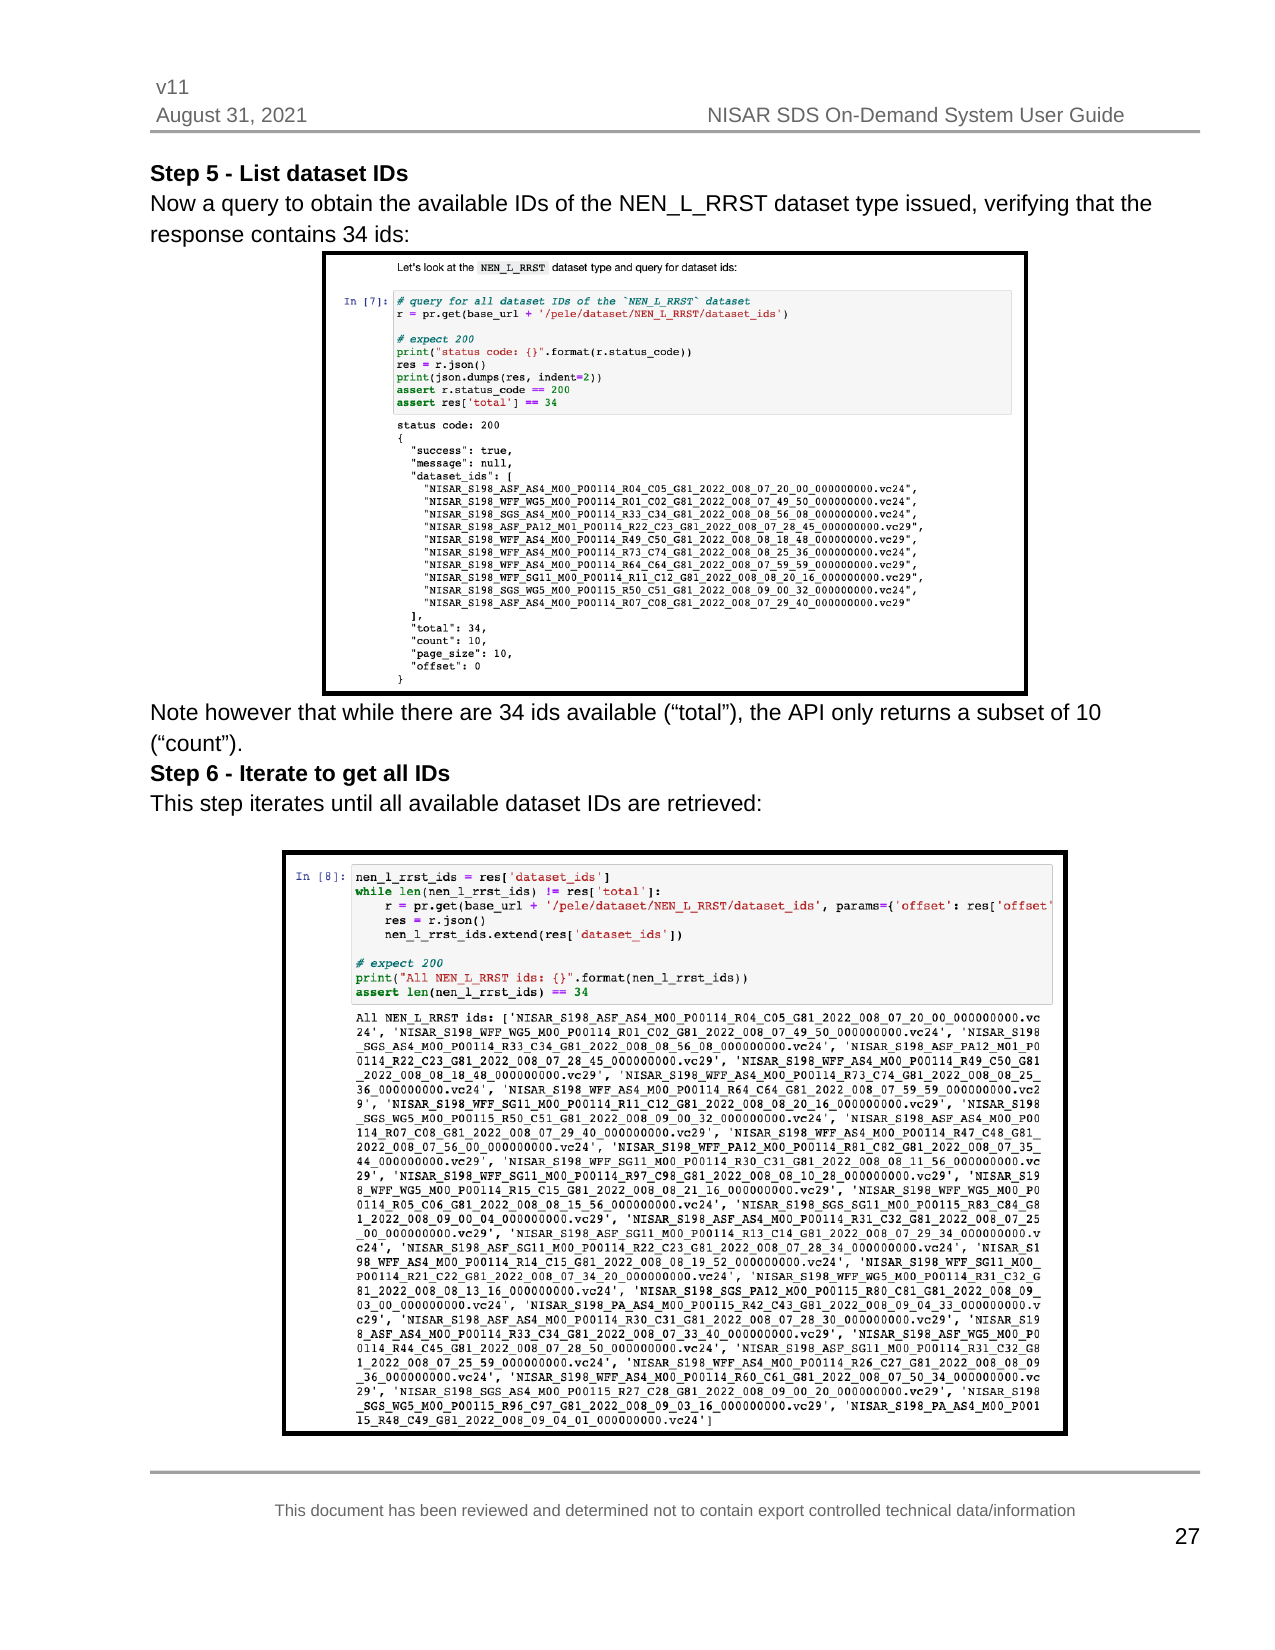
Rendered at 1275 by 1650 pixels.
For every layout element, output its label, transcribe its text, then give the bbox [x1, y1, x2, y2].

text This step iterates until all available dataset IDs are retrieved: [150, 790, 1200, 816]
text Now a query to obtain the available IDs of the NEN_L_RRST dataset type issued, verifying that the response contains 34 ids: [150, 190, 1200, 247]
picture [286, 855, 1063, 1431]
text Step 5 - List dataset IDs [150, 160, 1200, 187]
picture [326, 255, 1024, 691]
text Step 6 - Iterate to get all IDs [150, 760, 1200, 786]
text Note however that while there are 34 ids available (“total”), the API only returns a subset of 10 (“count”). [150, 699, 1200, 756]
